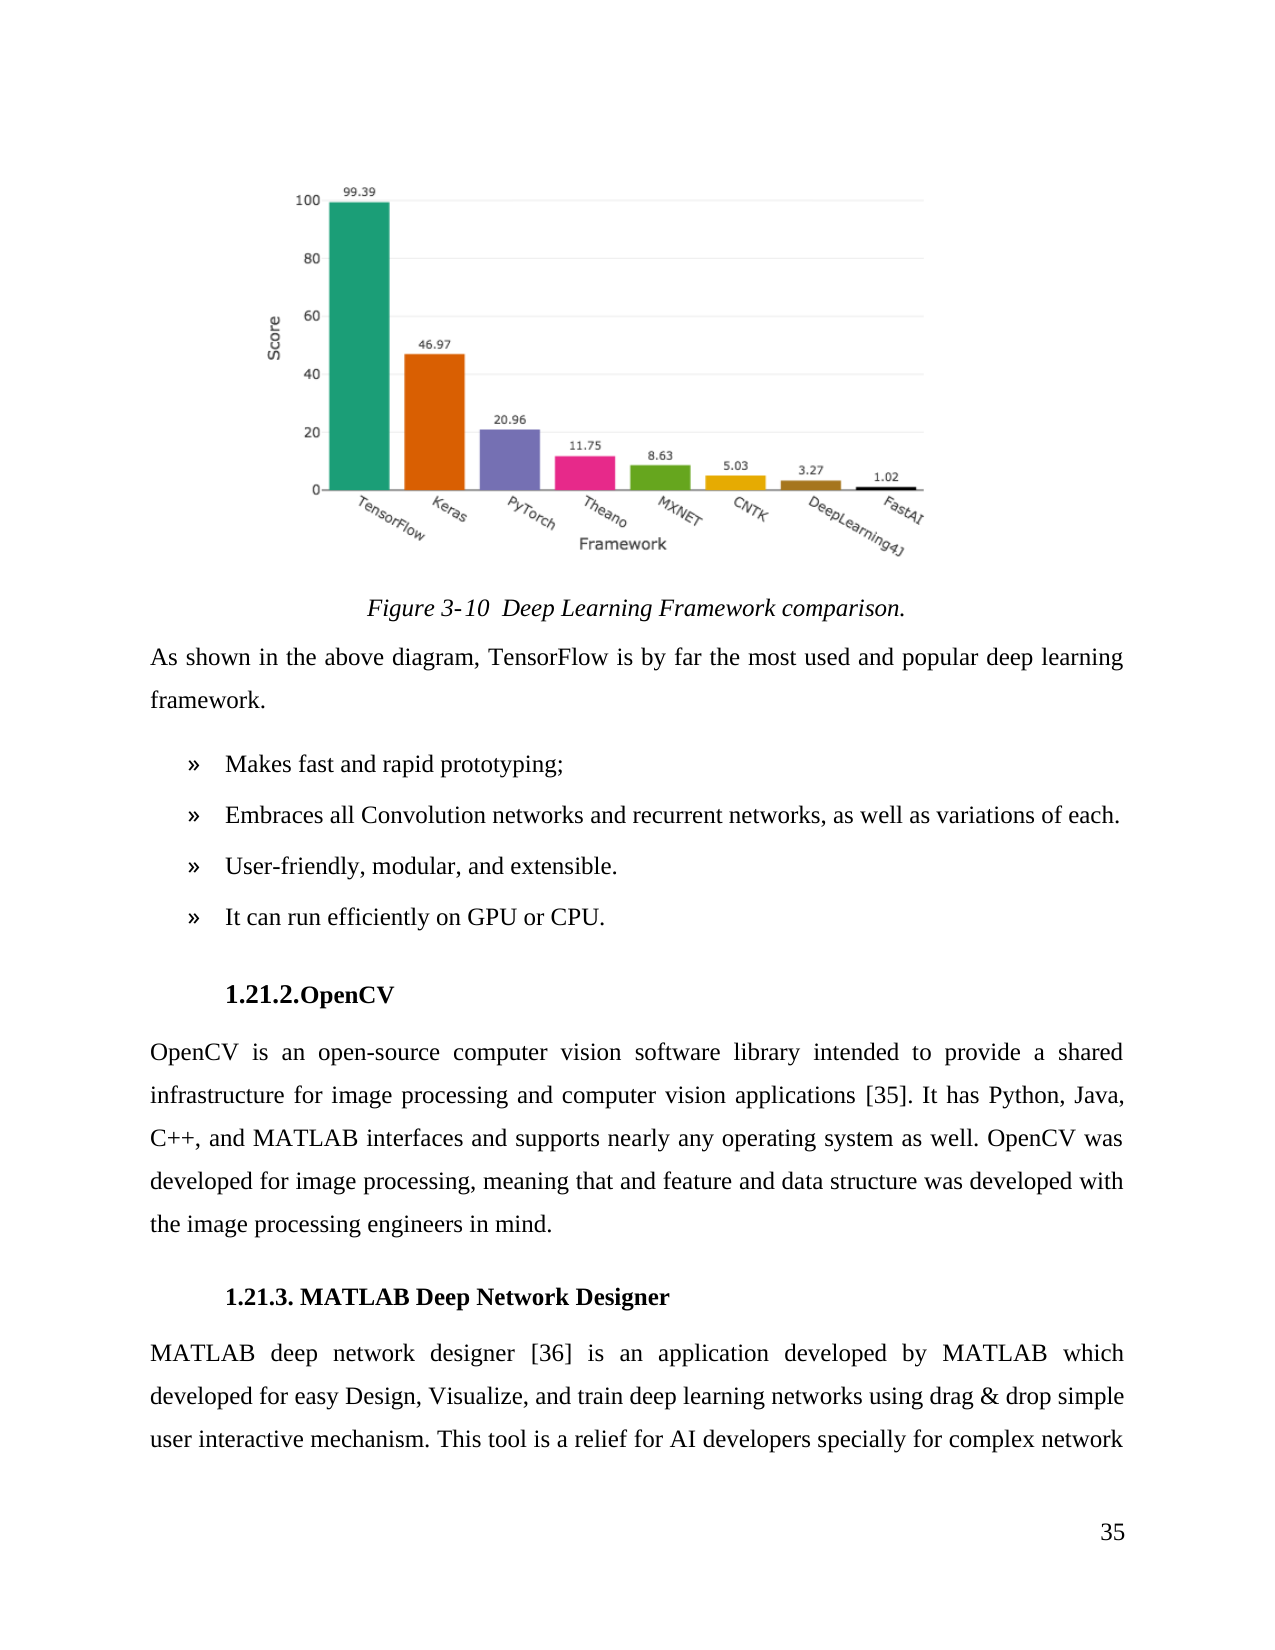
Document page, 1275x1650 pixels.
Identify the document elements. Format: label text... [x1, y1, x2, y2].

subtitle MATLAB Deep Network Designer [225, 1282, 1125, 1311]
subtitle OpenCV [225, 978, 1125, 1010]
text OpenCV is an open-source computer vision software library intended to provide a shared infrastructure for image processing and computer vision applications [35]. It has Python, Java, C++, and MATLAB interfaces and supports nearly any operating system as well. OpenCV was developed for image processing, meaning that and feature and data structure was developed with the image processing engineers in mind. [150, 1037, 1125, 1238]
list It can run efficiently on GPU or CPU. [187, 898, 1125, 932]
list Makes fast and rapid prototyping; [187, 745, 1125, 779]
picture [256, 150, 984, 562]
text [150, 1338, 1125, 1453]
text As shown in the above diagram, TensorFlow is by far the most used and popular deep learning framework. [150, 642, 1125, 714]
list User-friendly, modular, and extensible. [187, 847, 1125, 881]
list Embraces all Convolution networks and recurrent networks, as well as variations of each. [187, 796, 1125, 830]
